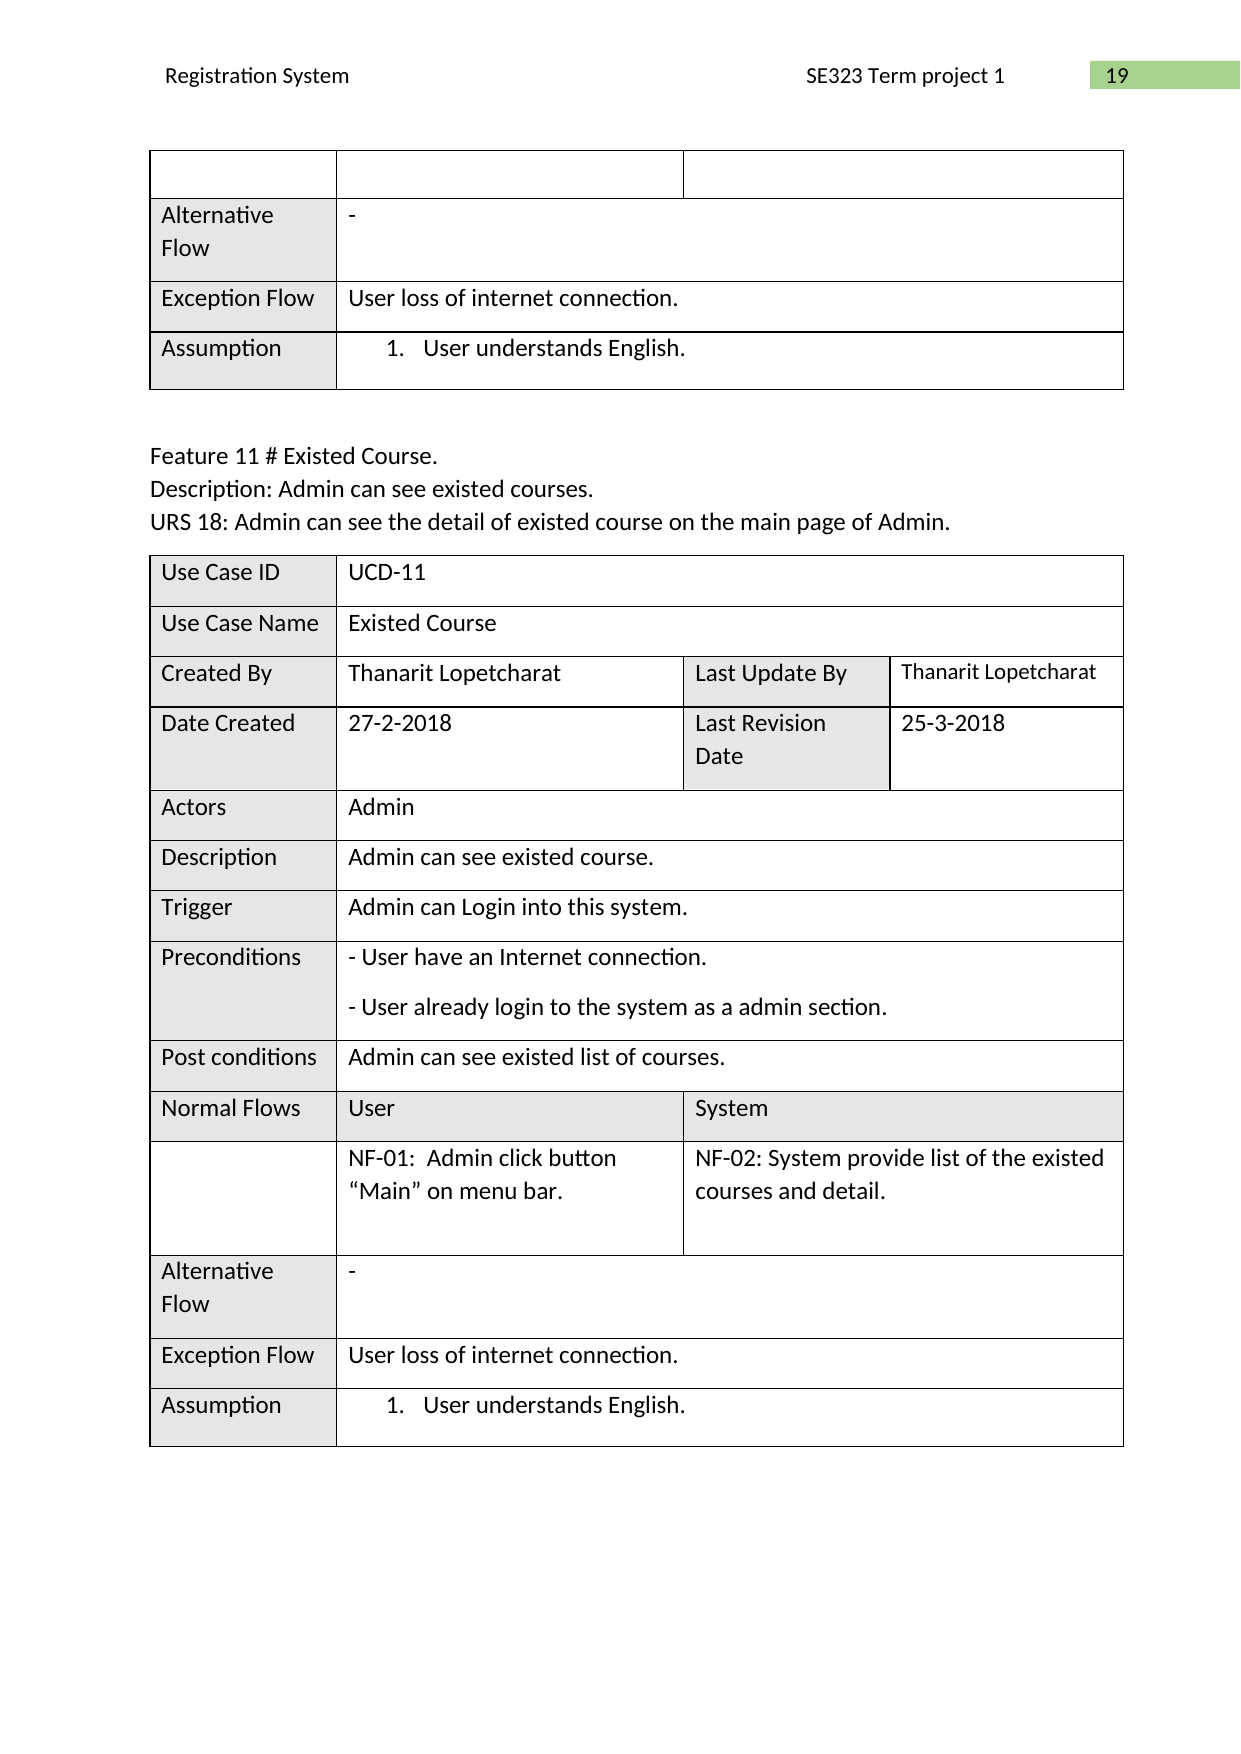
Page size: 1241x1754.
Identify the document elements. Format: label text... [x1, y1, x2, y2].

table_cell User loss of internet connection. [337, 282, 1123, 331]
text Feature 11 # Existed Course. Description: Admin can see existed courses. URS 18: Admin can see the detail of existed course on the main page of Admin. [150, 440, 1090, 536]
table_cell Actors [151, 791, 336, 840]
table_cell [684, 151, 1123, 198]
table_cell - [337, 199, 1123, 281]
table_cell - [337, 1256, 1123, 1338]
table_cell NF-01: Admin click button “Main” on menu bar. [337, 1142, 683, 1254]
table_cell Admin can see existed course. [337, 841, 1123, 890]
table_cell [337, 151, 683, 198]
table_cell Trigger [151, 891, 336, 941]
table_cell 27-2-2018 [337, 708, 683, 789]
table_cell Thanarit Lopetcharat [891, 657, 1123, 706]
table_cell Assumption [151, 1389, 336, 1446]
table_cell Description [151, 841, 336, 890]
table_cell Existed Course [337, 607, 1123, 656]
table_cell Admin can see existed list of courses. [337, 1041, 1123, 1091]
table_cell Normal Flows [151, 1092, 336, 1141]
table_cell Date Created [151, 708, 336, 789]
table_cell Preconditions [151, 942, 336, 1040]
table_cell User [337, 1092, 683, 1141]
table_header UCD-11 [337, 556, 1123, 606]
table_cell Assumption [151, 333, 336, 389]
table_cell - User have an Internet connection. - User already login to the system as a admin section. [337, 942, 1123, 1040]
table_cell User understands English. [337, 333, 1123, 389]
table_cell NF-02: System provide list of the existed courses and detail. [684, 1142, 1123, 1254]
table_cell Admin [337, 791, 1123, 840]
table_cell Alternative Flow [151, 199, 336, 281]
table_cell Admin can Login into this system. [337, 891, 1123, 941]
table_cell [151, 151, 336, 198]
table_cell Thanarit Lopetcharat [337, 657, 683, 706]
table_cell User loss of internet connection. [337, 1339, 1123, 1388]
table_cell System [684, 1092, 1123, 1141]
table_cell User understands English. [337, 1389, 1123, 1446]
table_cell Exception Flow [151, 282, 336, 331]
table_cell Created By [151, 657, 336, 706]
table_cell 25-3-2018 [891, 708, 1123, 789]
table_cell [151, 1142, 336, 1254]
table_cell Post conditions [151, 1041, 336, 1091]
table_cell Use Case Name [151, 607, 336, 656]
table_cell Last Revision Date [684, 708, 889, 789]
table_cell Alternative Flow [151, 1256, 336, 1338]
table_header Use Case ID [151, 556, 336, 606]
table_cell Last Update By [684, 657, 889, 706]
table_cell Exception Flow [151, 1339, 336, 1388]
